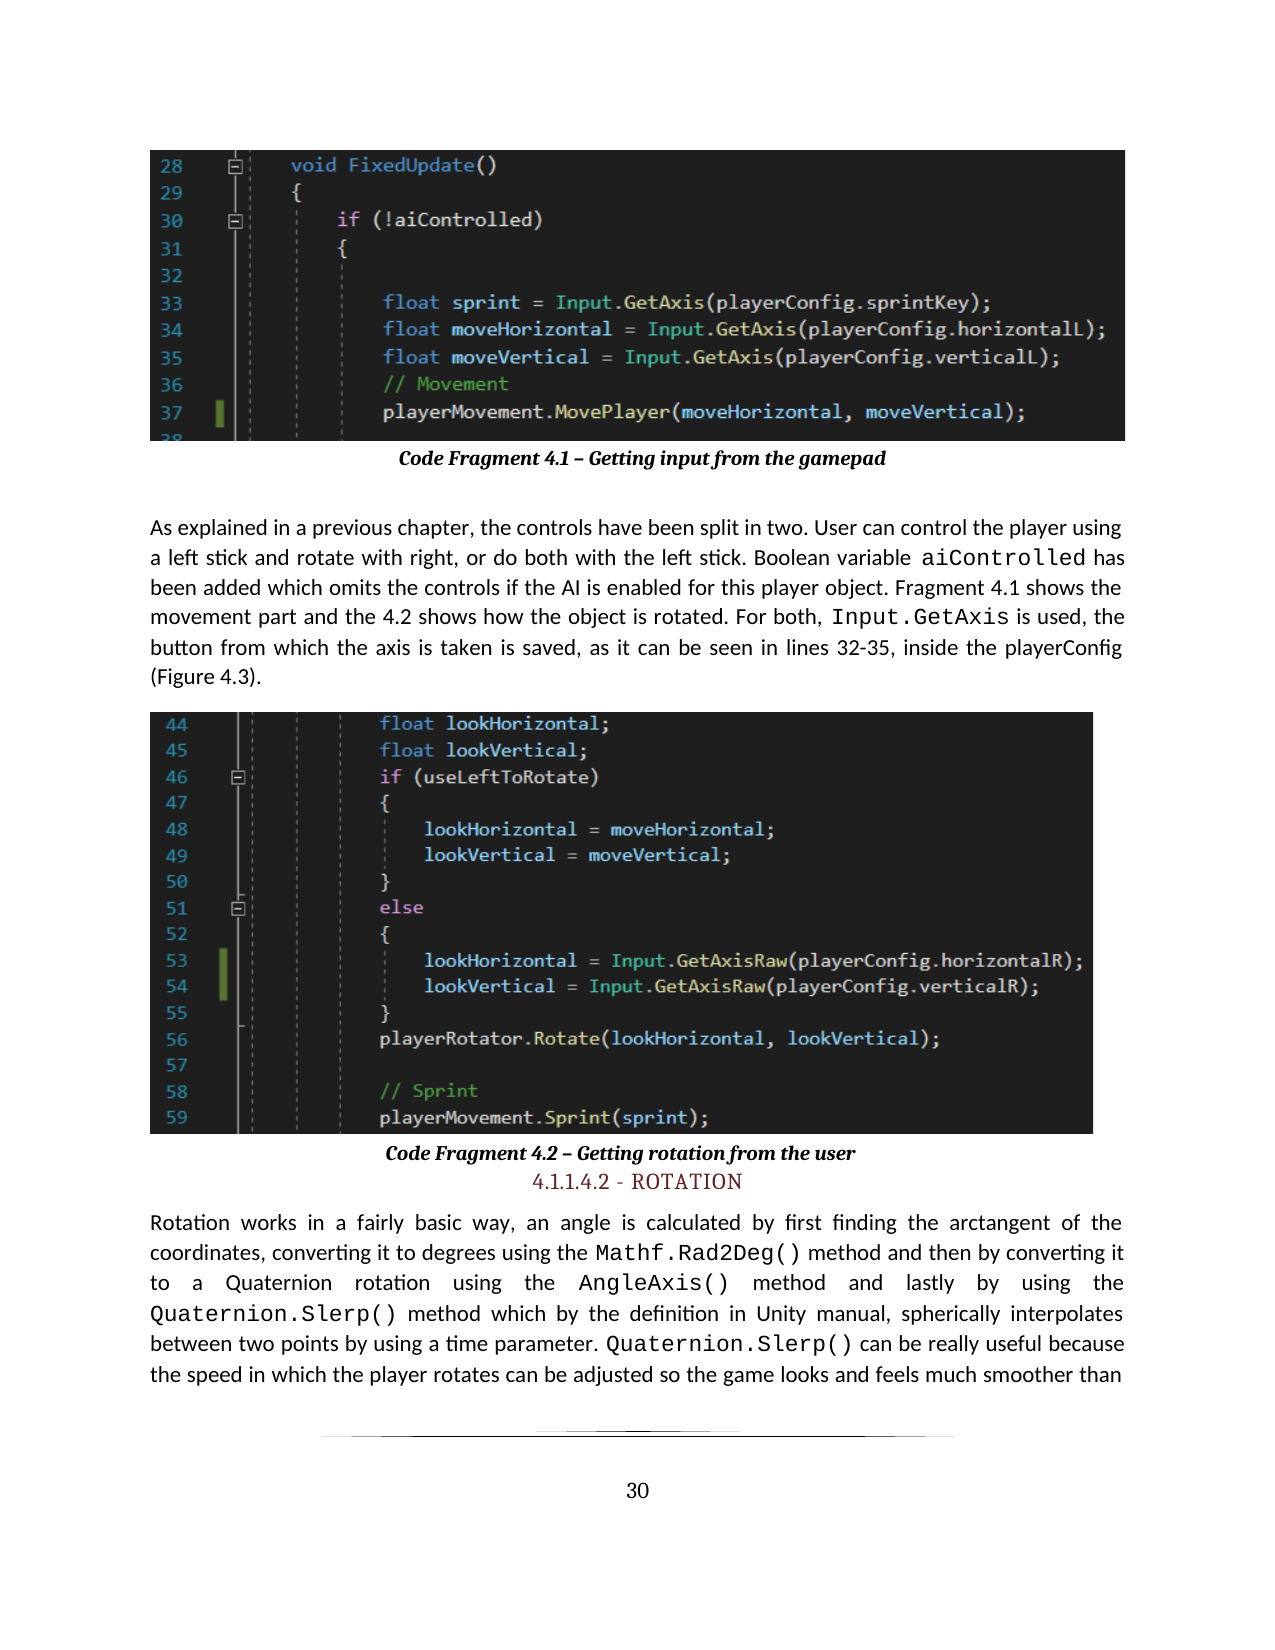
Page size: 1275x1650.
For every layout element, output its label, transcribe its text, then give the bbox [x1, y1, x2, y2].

subtitle 4.1.1.4.2 - Rotation [150, 1168, 1125, 1195]
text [150, 1208, 1125, 1388]
picture [150, 150, 1125, 441]
picture [150, 712, 1094, 1134]
text As explained in a previous chapter, the controls have been split in two. User can control the player using a left stick and rotate with right, or do both with the left stick. Boolean variable aiControlled has been added which omits the controls if the AI is enabled for this player object. Fragment 4.1 shows the movement part and the 4.2 shows how the object is rotated. For both, Input.GetAxis is used, the button from which the axis is taken is saved, as it can be seen in lines 32-35, inside the playerConfig (Figure 4.3). [150, 513, 1125, 690]
